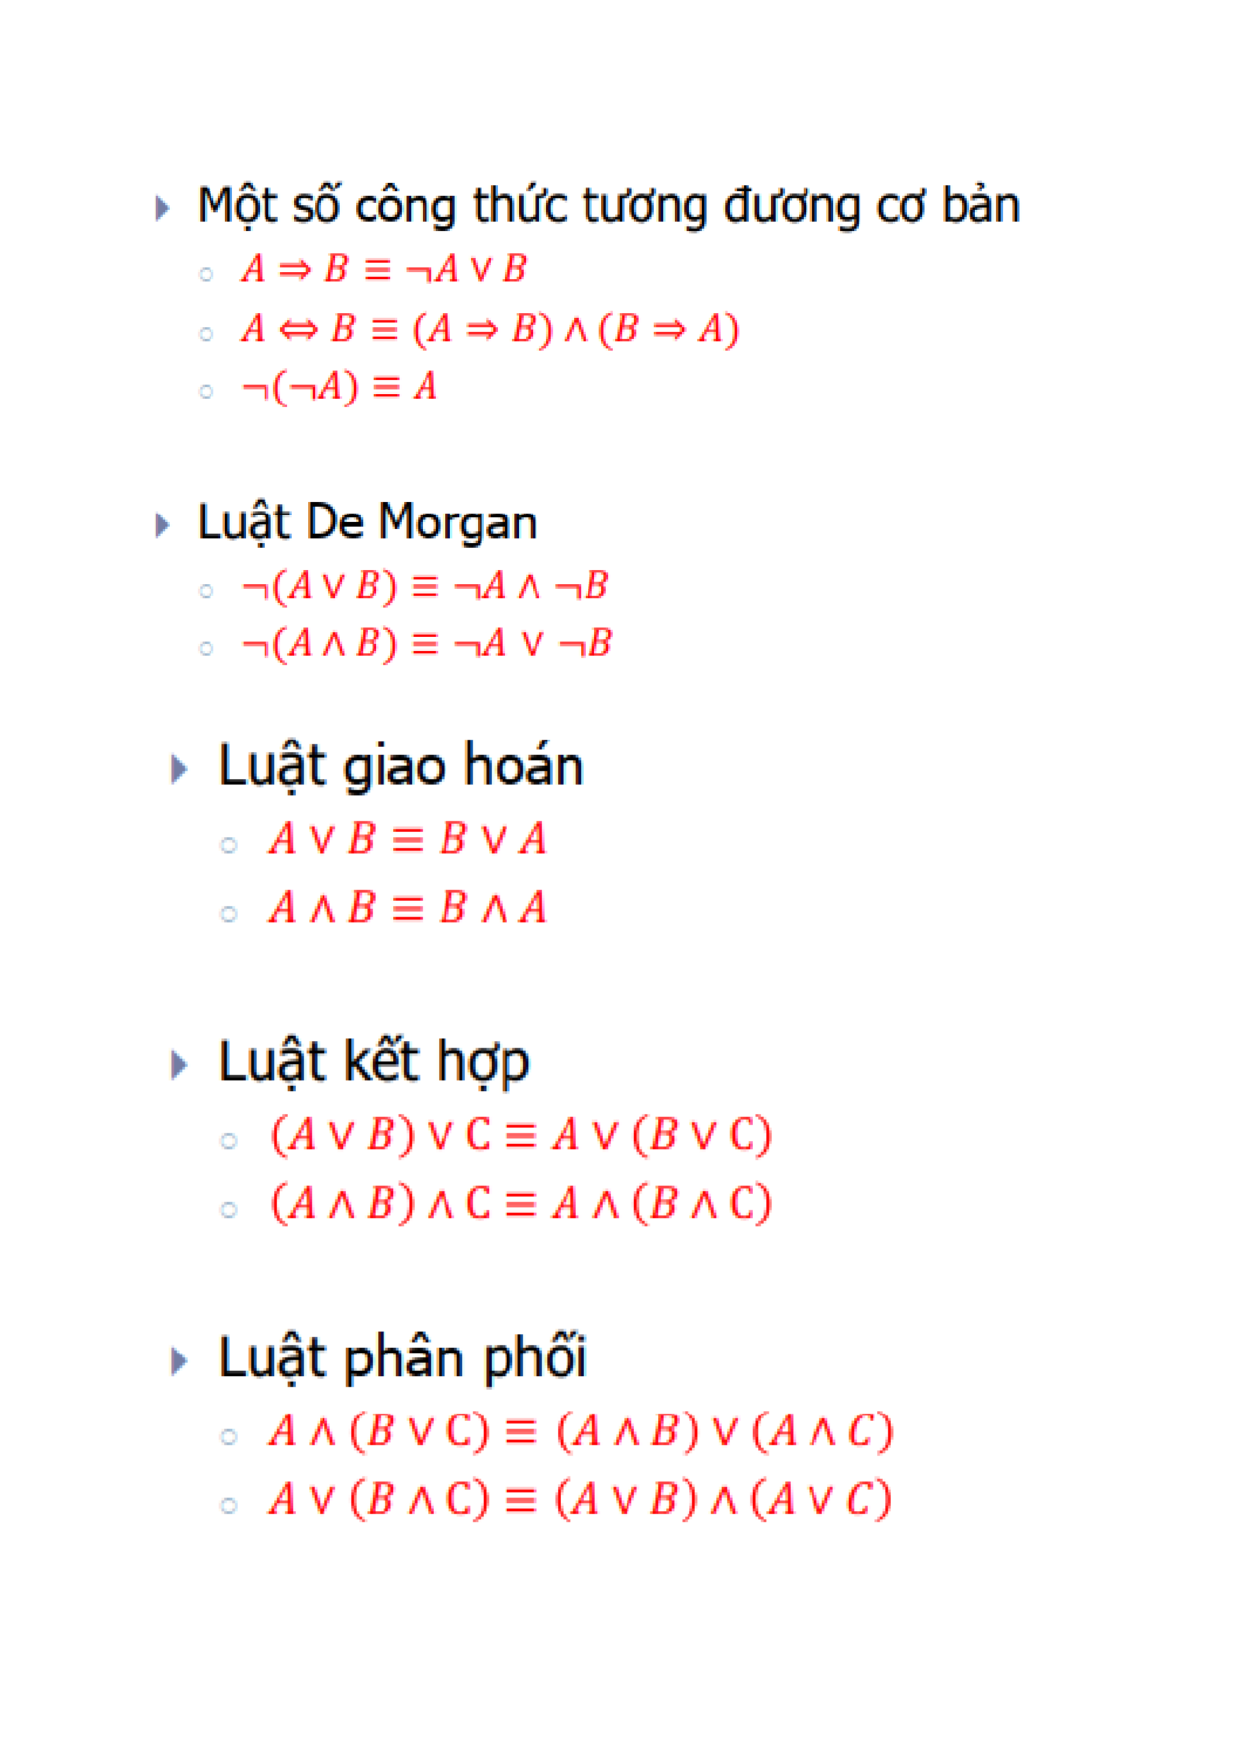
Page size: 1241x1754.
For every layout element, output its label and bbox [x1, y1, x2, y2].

picture [150, 701, 1091, 1556]
picture [150, 150, 1091, 698]
